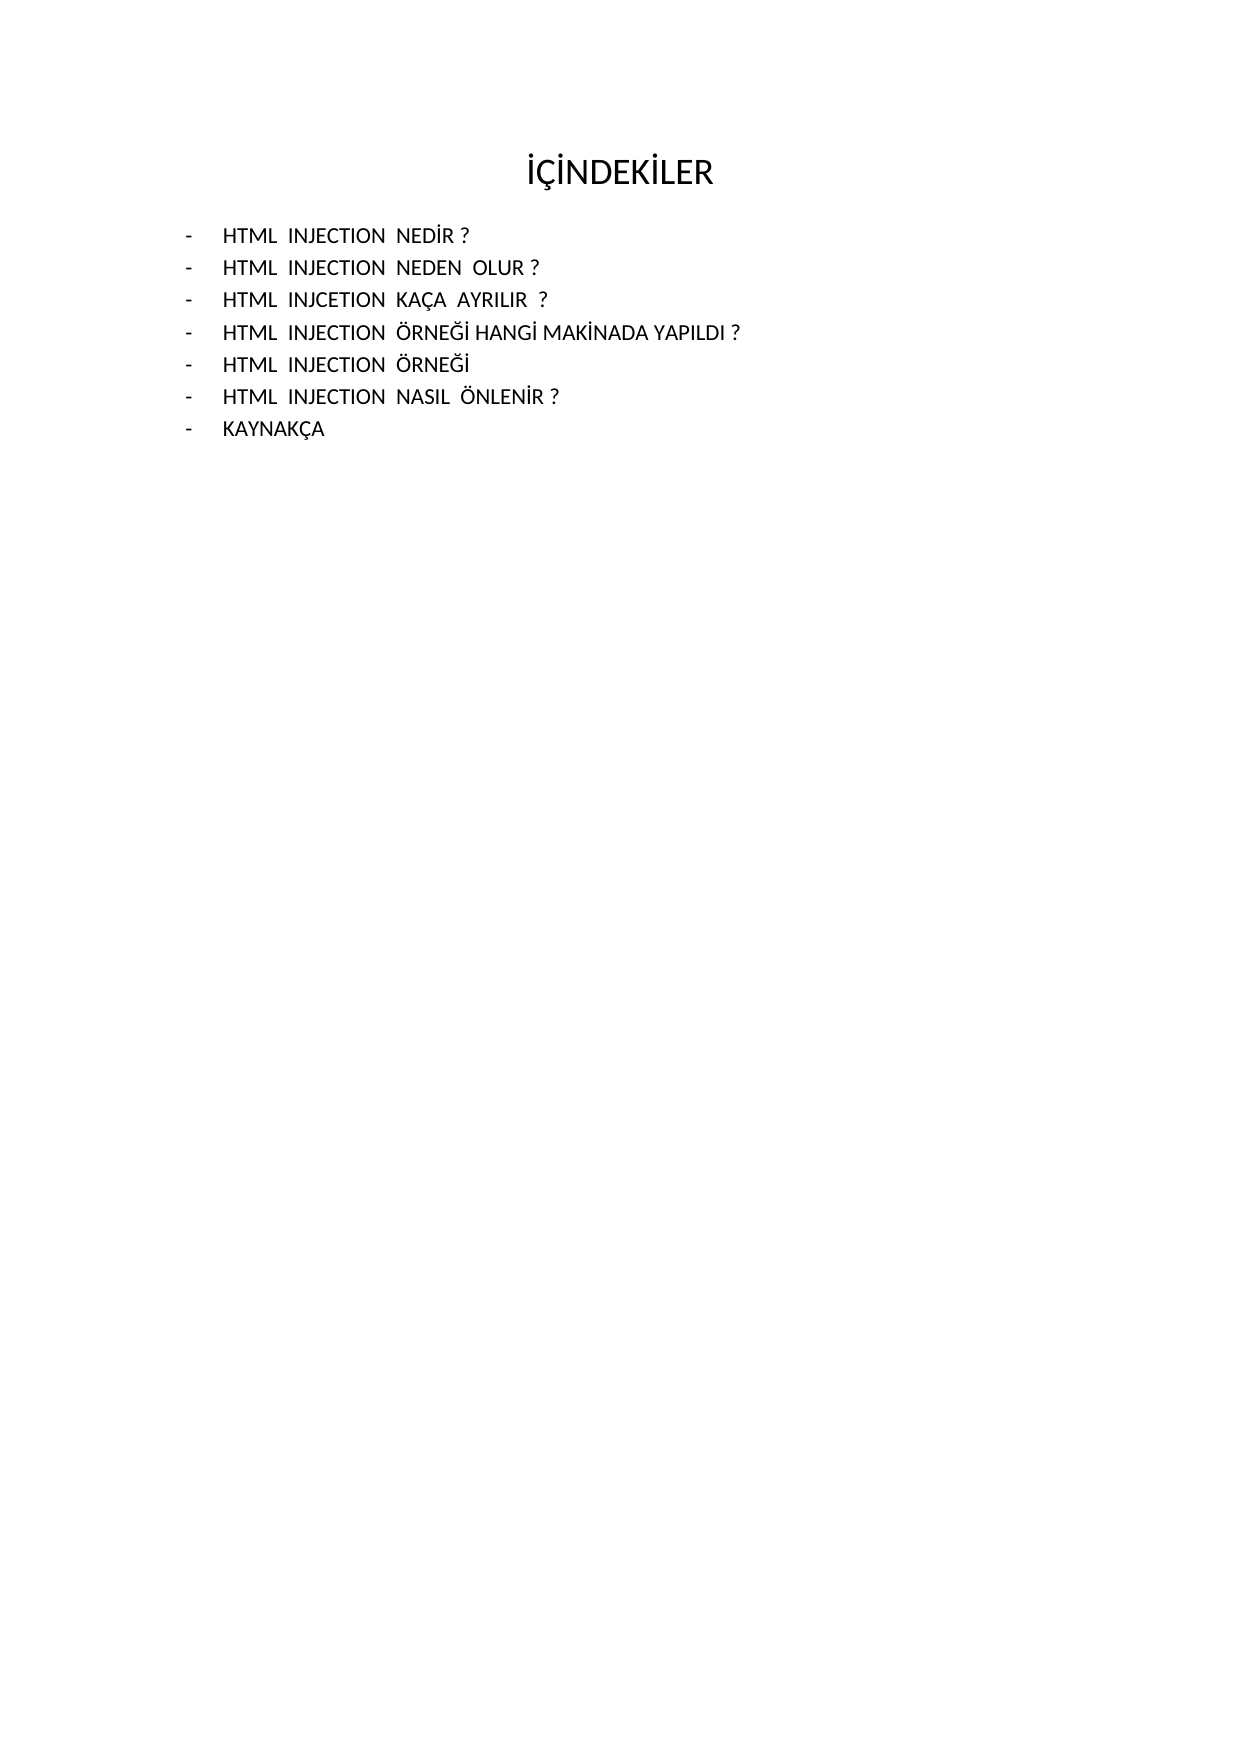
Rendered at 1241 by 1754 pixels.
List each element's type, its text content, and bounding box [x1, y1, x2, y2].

list HTML INJECTION ÖRNEĞİ HANGİ MAKİNADA YAPILDI ? [185, 318, 1093, 346]
list HTML INJECTION NASIL ÖNLENİR ? [185, 382, 1093, 410]
text İÇİNDEKİLER [148, 148, 1093, 193]
list HTML INJECTION ÖRNEĞİ [185, 350, 1093, 378]
list KAYNAKÇA [185, 414, 1093, 442]
list HTML INJECTION NEDİR ? [185, 221, 1093, 249]
list HTML INJCETION KAÇA AYRILIR ? [185, 286, 1093, 313]
list HTML INJECTION NEDEN OLUR ? [185, 253, 1093, 281]
